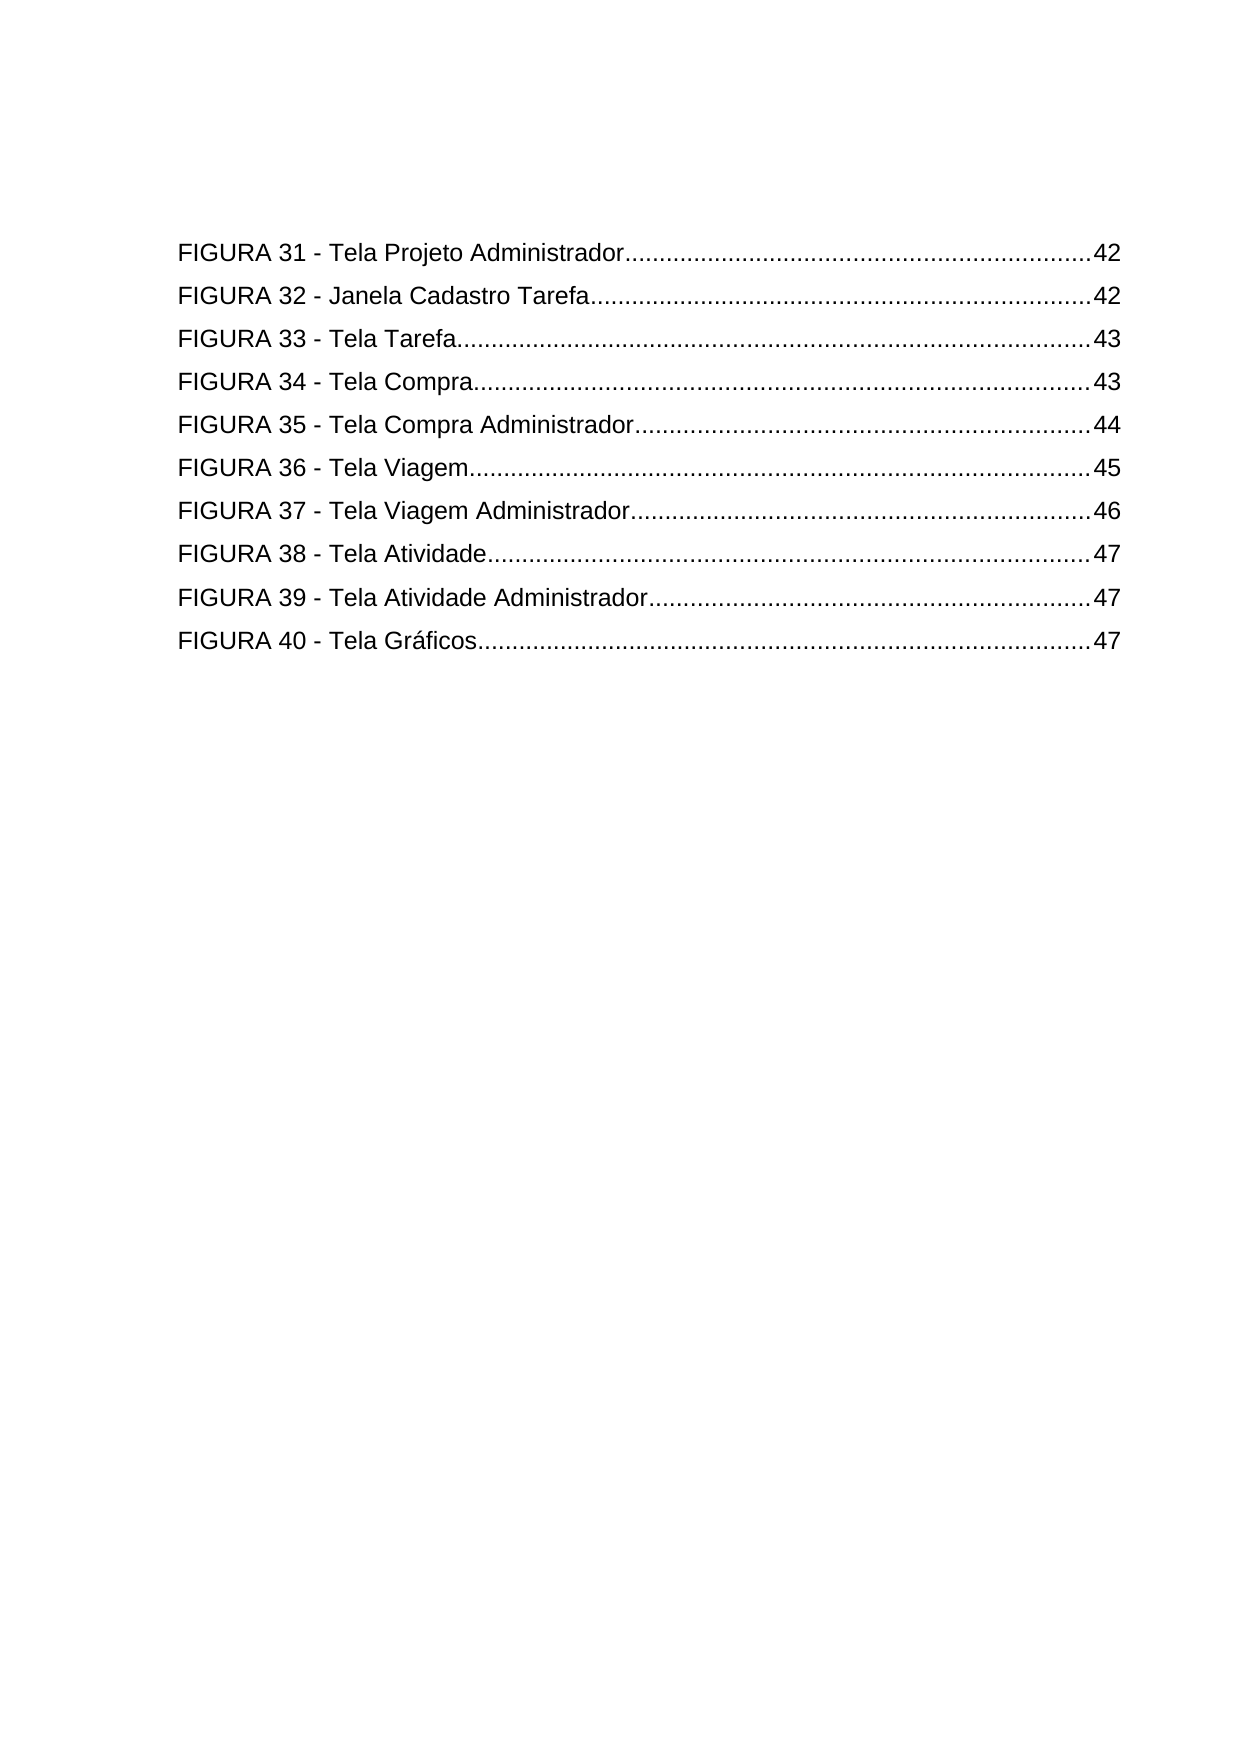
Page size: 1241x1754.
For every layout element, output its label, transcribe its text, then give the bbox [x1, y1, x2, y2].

text FIGURA 33 - Tela Tarefa 43 [177, 324, 1122, 353]
text FIGURA 36 - Tela Viagem 45 [177, 453, 1122, 482]
text FIGURA 31 - Tela Projeto Administrador 42 [177, 238, 1122, 266]
text FIGURA 37 - Tela Viagem Administrador 46 [177, 496, 1122, 525]
text FIGURA 34 - Tela Compra 43 [177, 367, 1122, 396]
text FIGURA 35 - Tela Compra Administrador 44 [177, 410, 1122, 439]
text FIGURA 39 - Tela Atividade Administrador 47 [177, 583, 1122, 611]
text FIGURA 32 - Janela Cadastro Tarefa 42 [177, 281, 1122, 309]
text FIGURA 40 - Tela Gráficos 47 [177, 626, 1122, 654]
text FIGURA 38 - Tela Atividade 47 [177, 539, 1122, 568]
